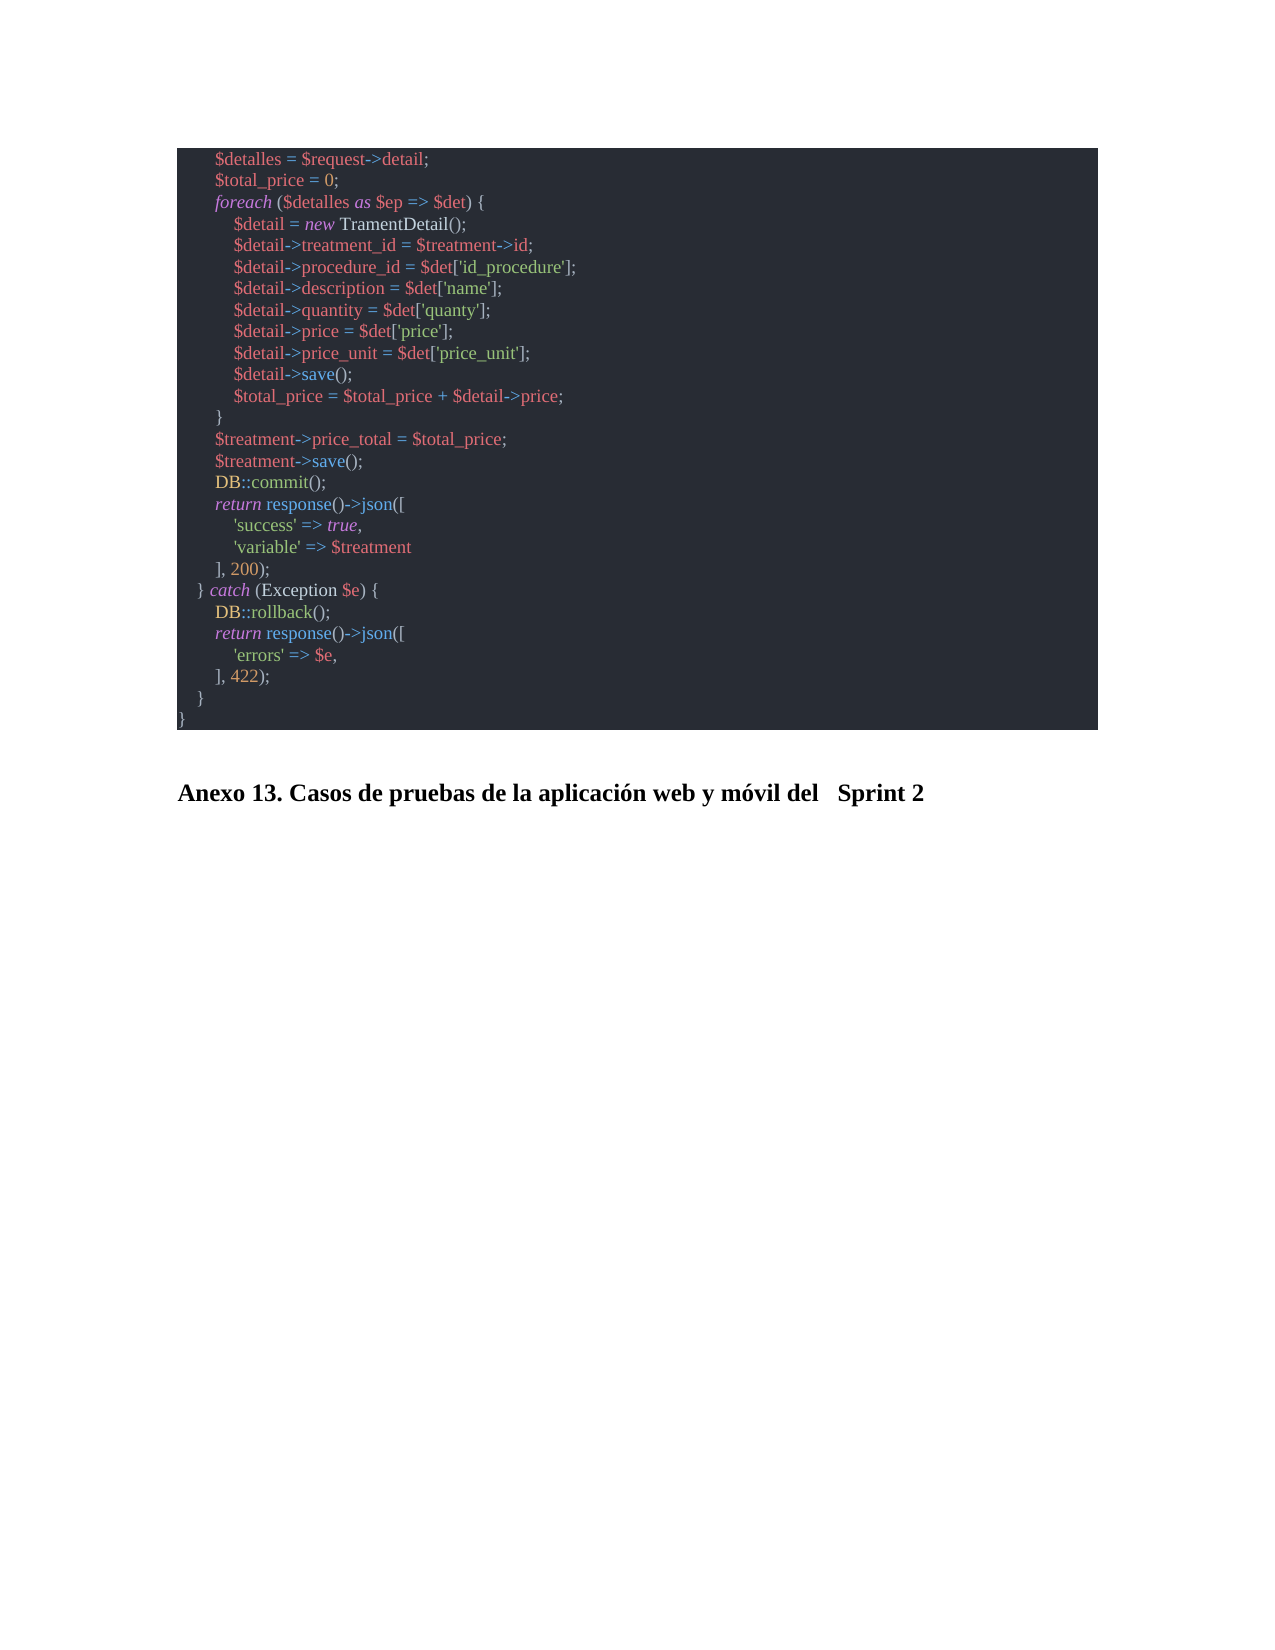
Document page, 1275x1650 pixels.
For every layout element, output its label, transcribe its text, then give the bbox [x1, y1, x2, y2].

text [177, 148, 1098, 730]
text Anexo 13. Casos de pruebas de la aplicación web y móvil del Sprint 2 [177, 778, 1098, 806]
